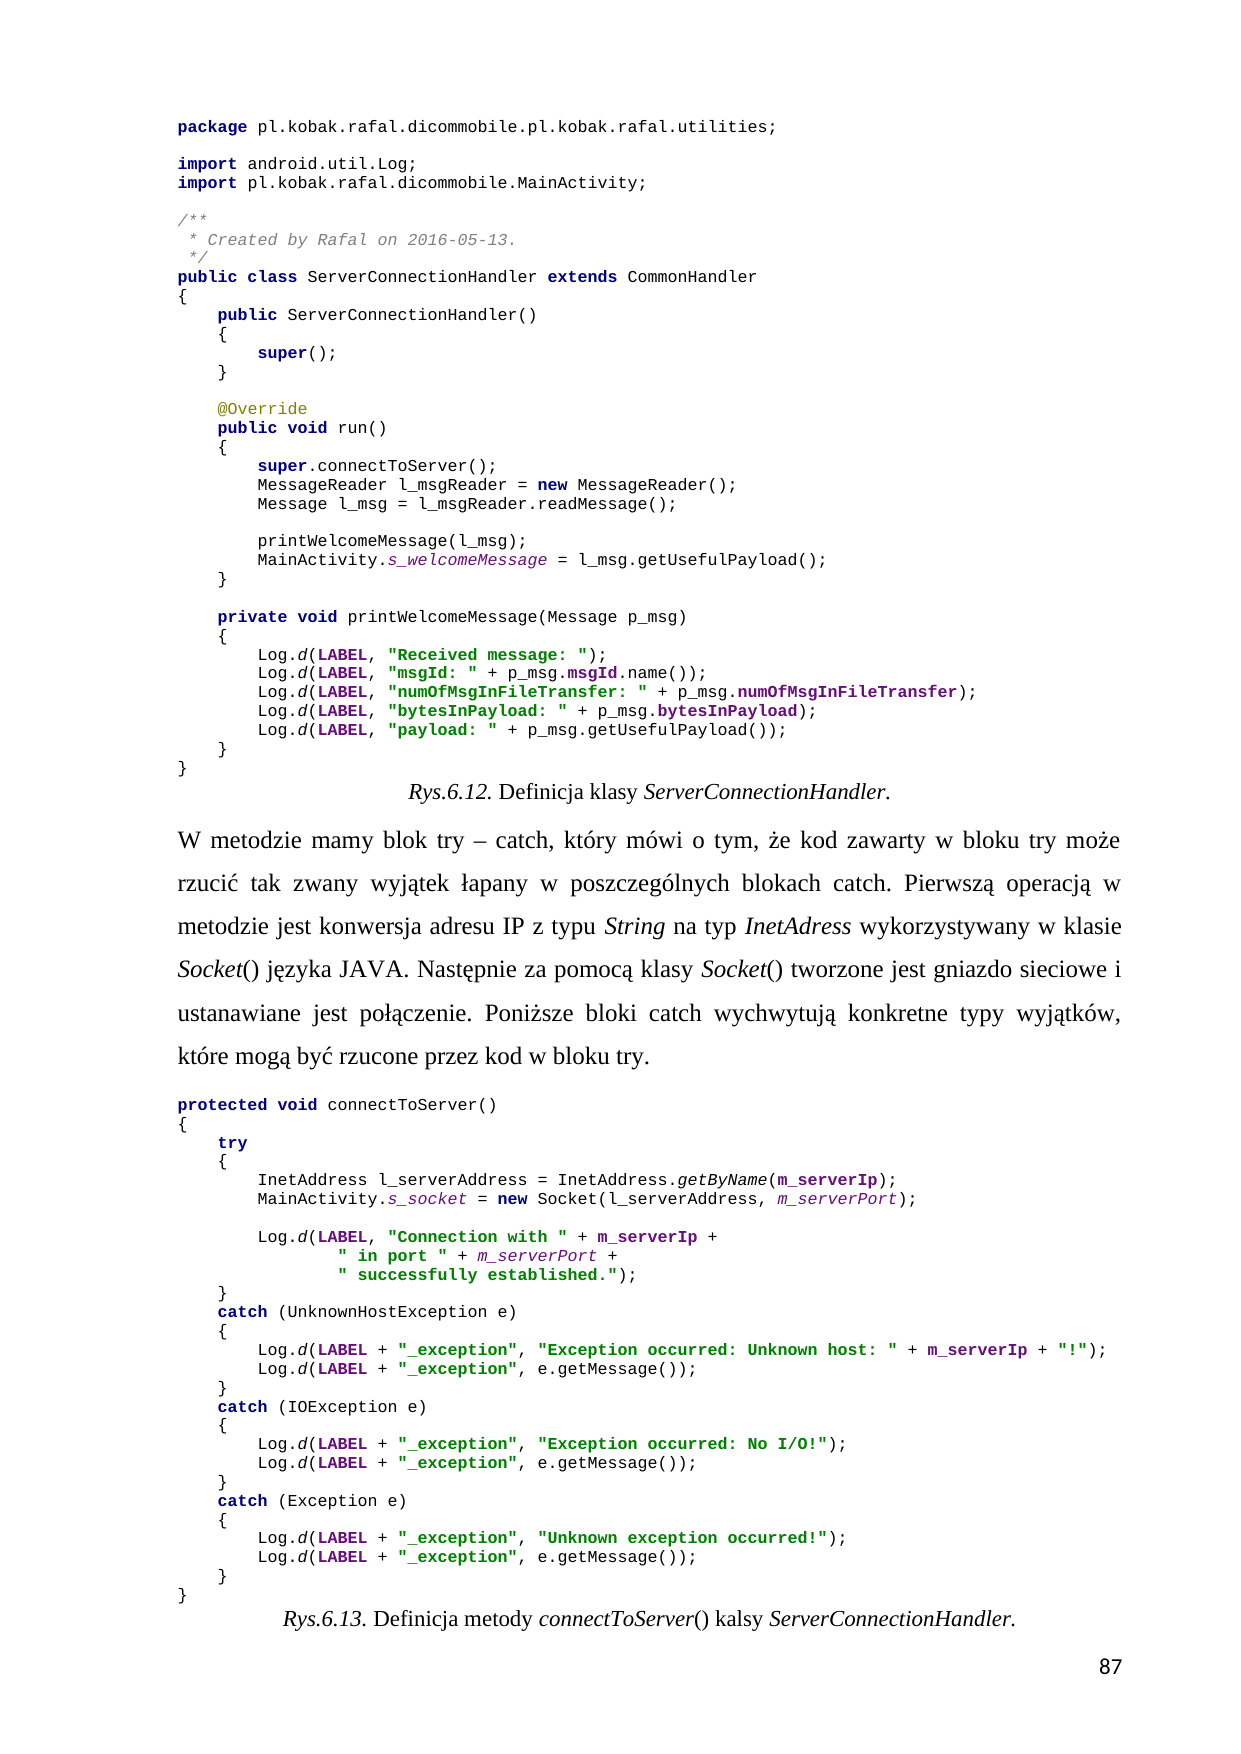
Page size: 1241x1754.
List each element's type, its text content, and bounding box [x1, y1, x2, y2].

text package pl.kobak.rafal.dicommobile.pl.kobak.rafal.utilities; import android.util.Log; import pl.kobak.rafal.dicommobile.MainActivity; /** * Created by Rafal on 2016-05-13. */ public class ServerConnectionHandler extends CommonHandler { public ServerConnectionHandler() { super(); } @Override public void run() { super.connectToServer(); MessageReader l_msgReader = new MessageReader(); Message l_msg = l_msgReader.readMessage(); printWelcomeMessage(l_msg); MainActivity.s_welcomeMessage = l_msg.getUsefulPayload(); } private void printWelcomeMessage(Message p_msg) { Log.d(LABEL, "Received message: "); Log.d(LABEL, "msgId: " + p_msg.msgId.name()); Log.d(LABEL, "numOfMsgInFileTransfer: " + p_msg.numOfMsgInFileTransfer); Log.d(LABEL, "bytesInPayload: " + p_msg.bytesInPayload); Log.d(LABEL, "payload: " + p_msg.getUsefulPayload()); } } [177, 118, 1122, 778]
text Rys.6.13. Definicja metody connectToServer() kalsy ServerConnectionHandler. [177, 1606, 1122, 1632]
text protected void connectToServer() { try { InetAddress l_serverAddress = InetAddress.getByName(m_serverIp); MainActivity.s_socket = new Socket(l_serverAddress, m_serverPort); Log.d(LABEL, "Connection with " + m_serverIp + " in port " + m_serverPort + " successfully established."); } catch (UnknownHostException e) { Log.d(LABEL + "_exception", "Exception occurred: Unknown host: " + m_serverIp + "!"); Log.d(LABEL + "_exception", e.getMessage()); } catch (IOException e) { Log.d(LABEL + "_exception", "Exception occurred: No I/O!"); Log.d(LABEL + "_exception", e.getMessage()); } catch (Exception e) { Log.d(LABEL + "_exception", "Unknown exception occurred!"); Log.d(LABEL + "_exception", e.getMessage()); } } [177, 1096, 1122, 1606]
text W metodzie mamy blok try – catch, który mówi o tym, że kod zawarty w bloku try może rzucić tak zwany wyjątek łapany w poszczególnych blokach catch. Pierwszą operacją w metodzie jest konwersja adresu IP z typu String na typ InetAdress wykorzystywany w klasie Socket() języka JAVA. Następnie za pomocą klasy Socket() tworzone jest gniazdo sieciowe i ustanawiane jest połączenie. Poniższe bloki catch wychwytują konkretne typy wyjątków, które mogą być rzucone przez kod w bloku try. [177, 825, 1122, 1069]
text Rys.6.12. Definicja klasy ServerConnectionHandler. [177, 778, 1122, 804]
